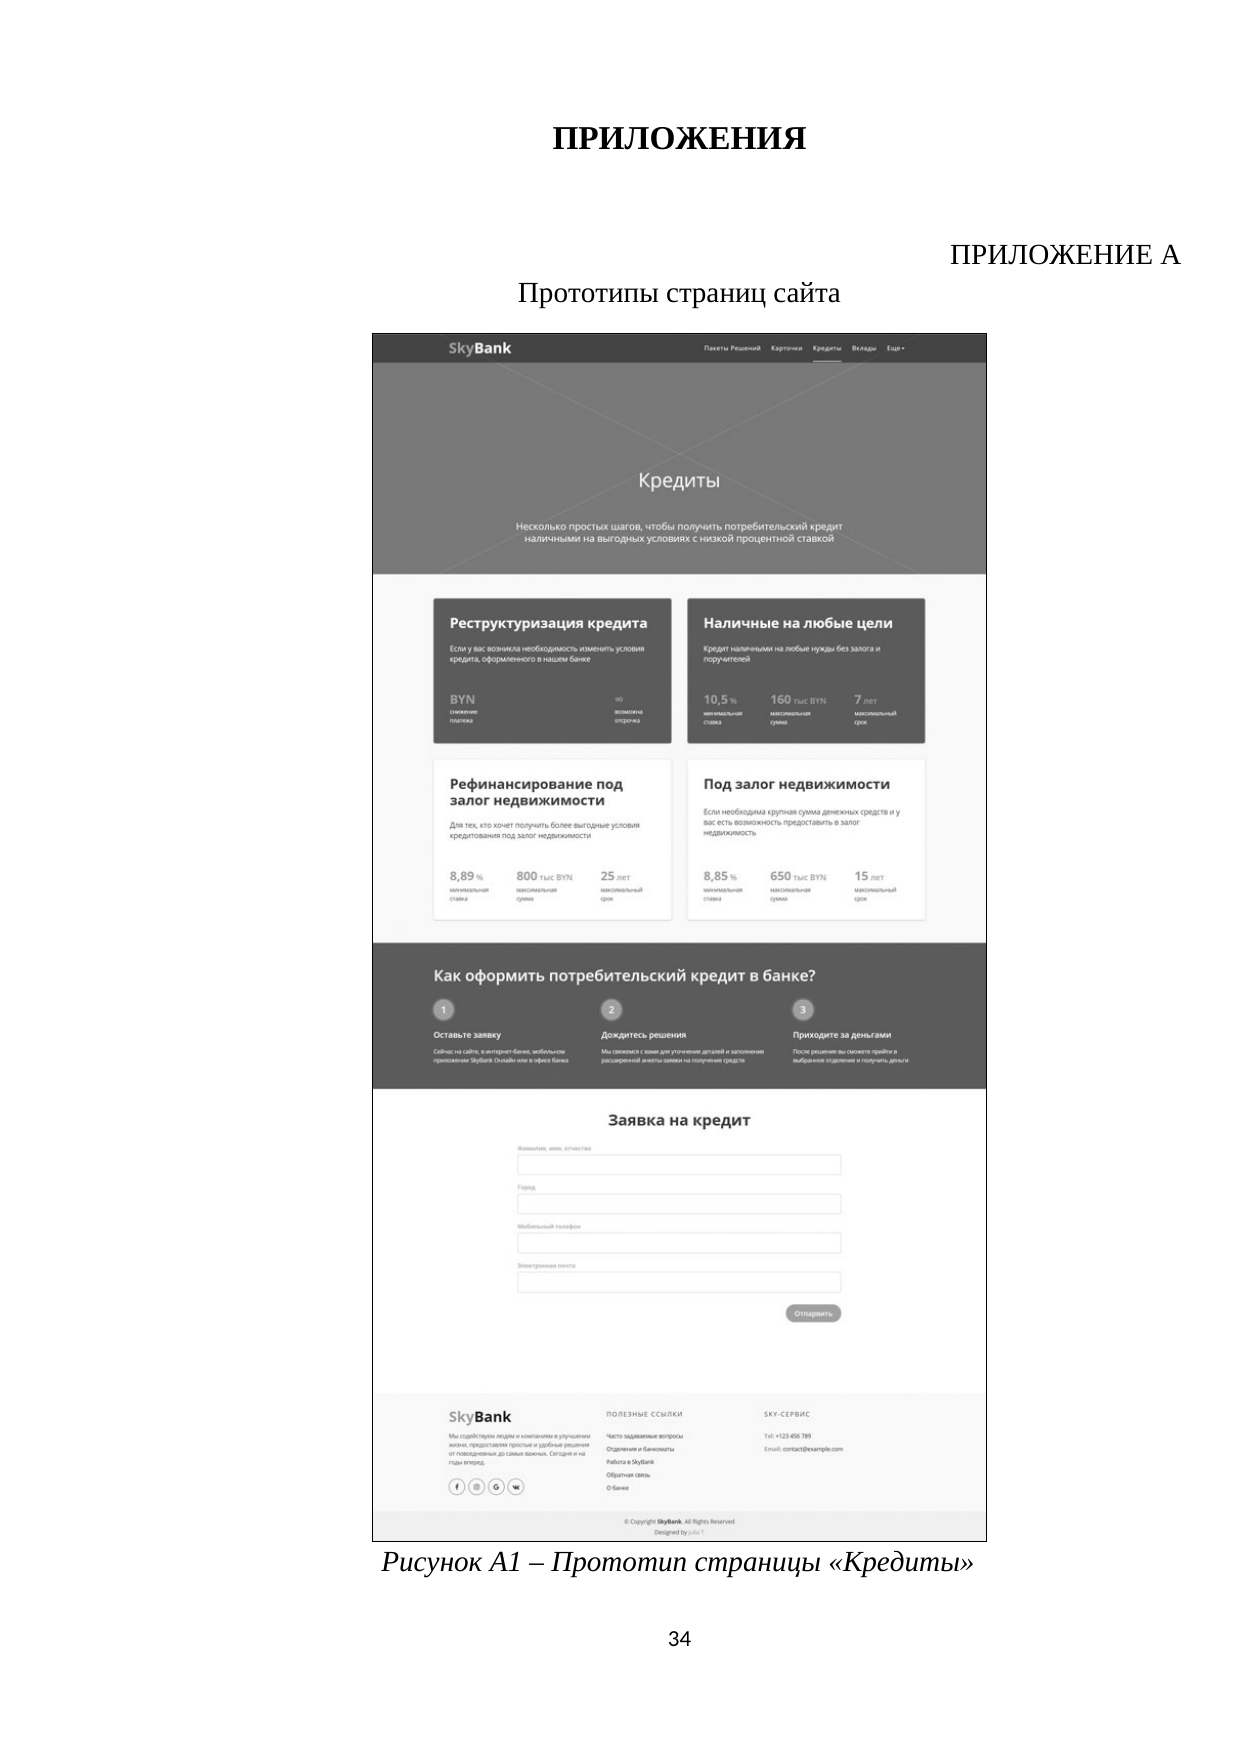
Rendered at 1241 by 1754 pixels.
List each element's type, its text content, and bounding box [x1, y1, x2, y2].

picture [373, 334, 986, 1541]
text ПРИЛОЖЕНИЕ А [177, 234, 1181, 272]
text Прототипы страниц сайта [177, 272, 1181, 309]
text ПРИЛОЖЕНИЯ [177, 118, 1181, 156]
